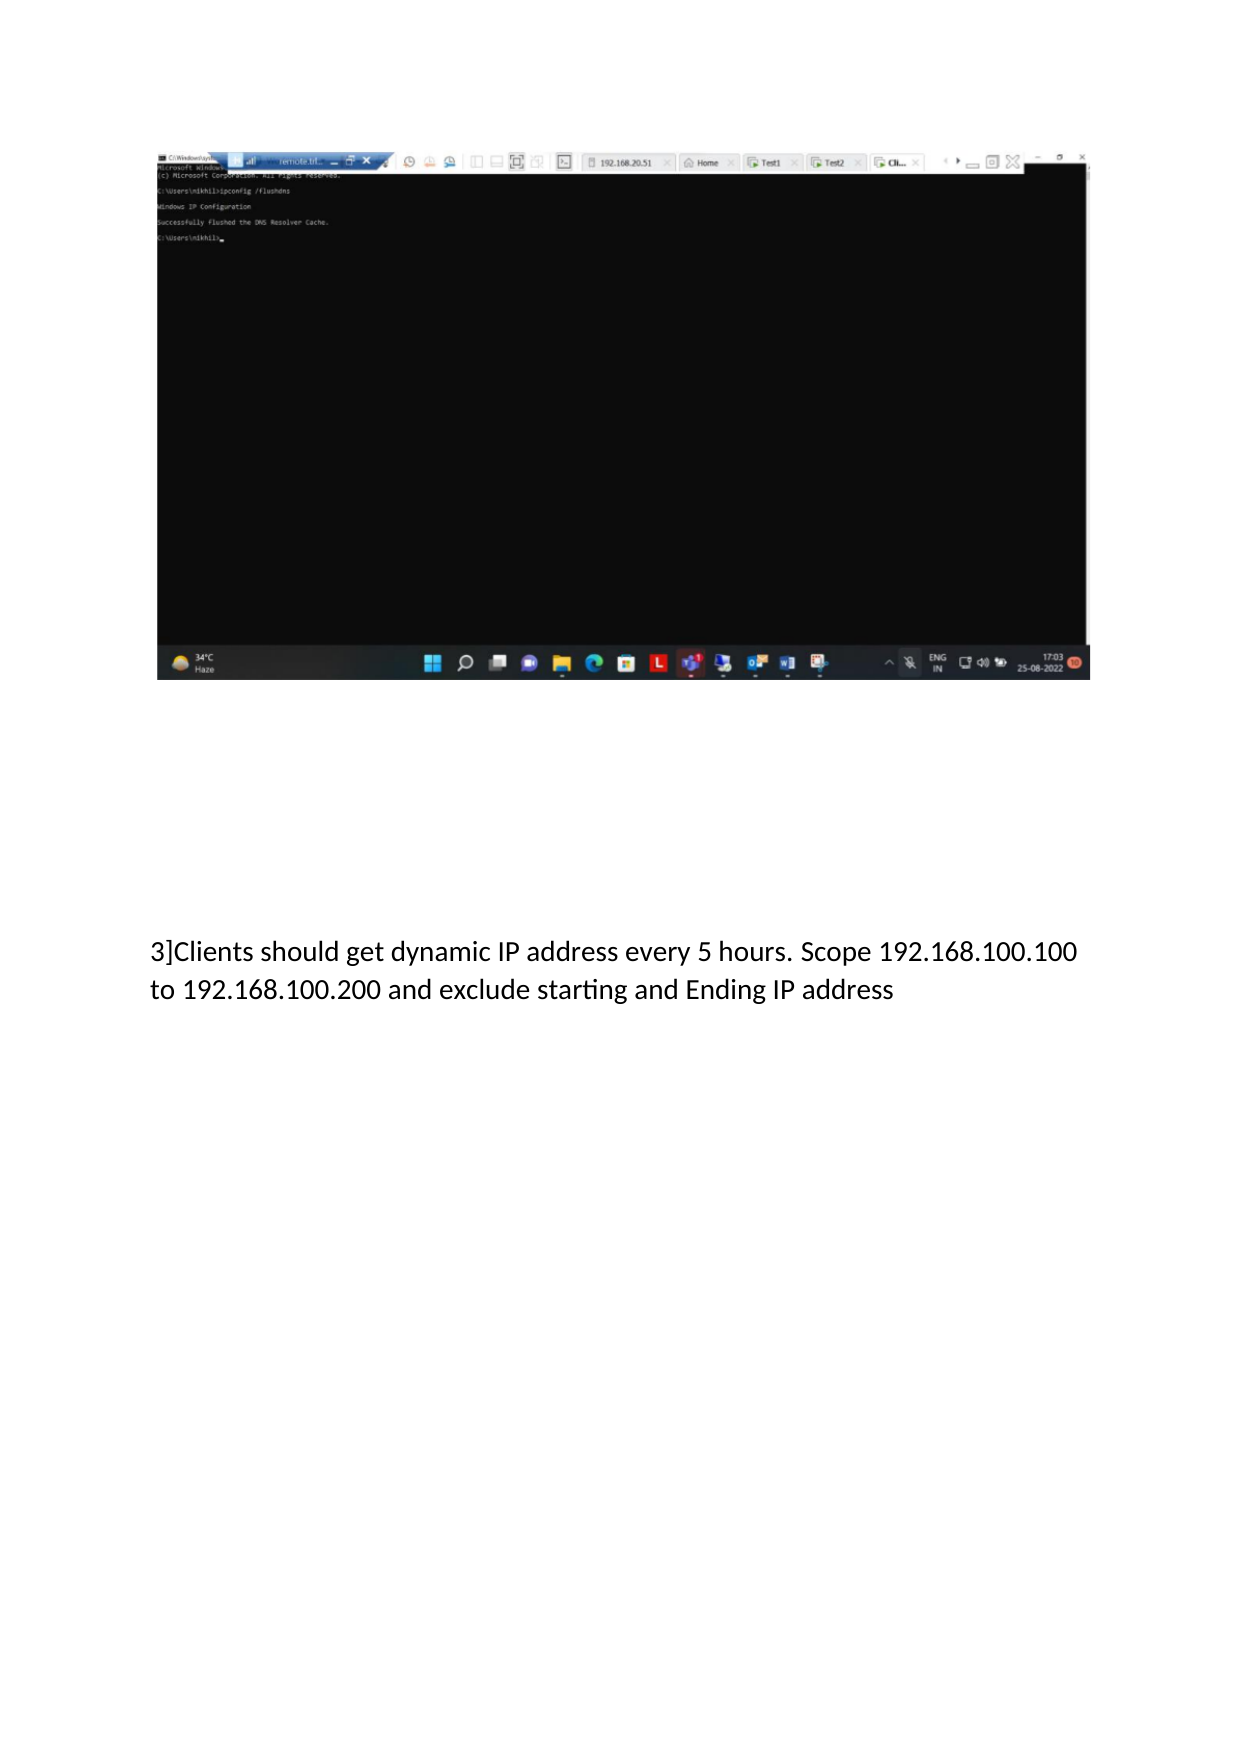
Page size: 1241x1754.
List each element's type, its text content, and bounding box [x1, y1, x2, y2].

text 3]Clients should get dynamic IP address every 5 hours. Scope 192.168.100.100 to 192.168.100.200 and exclude starting and Ending IP address [150, 933, 1090, 1007]
picture [150, 150, 1091, 680]
